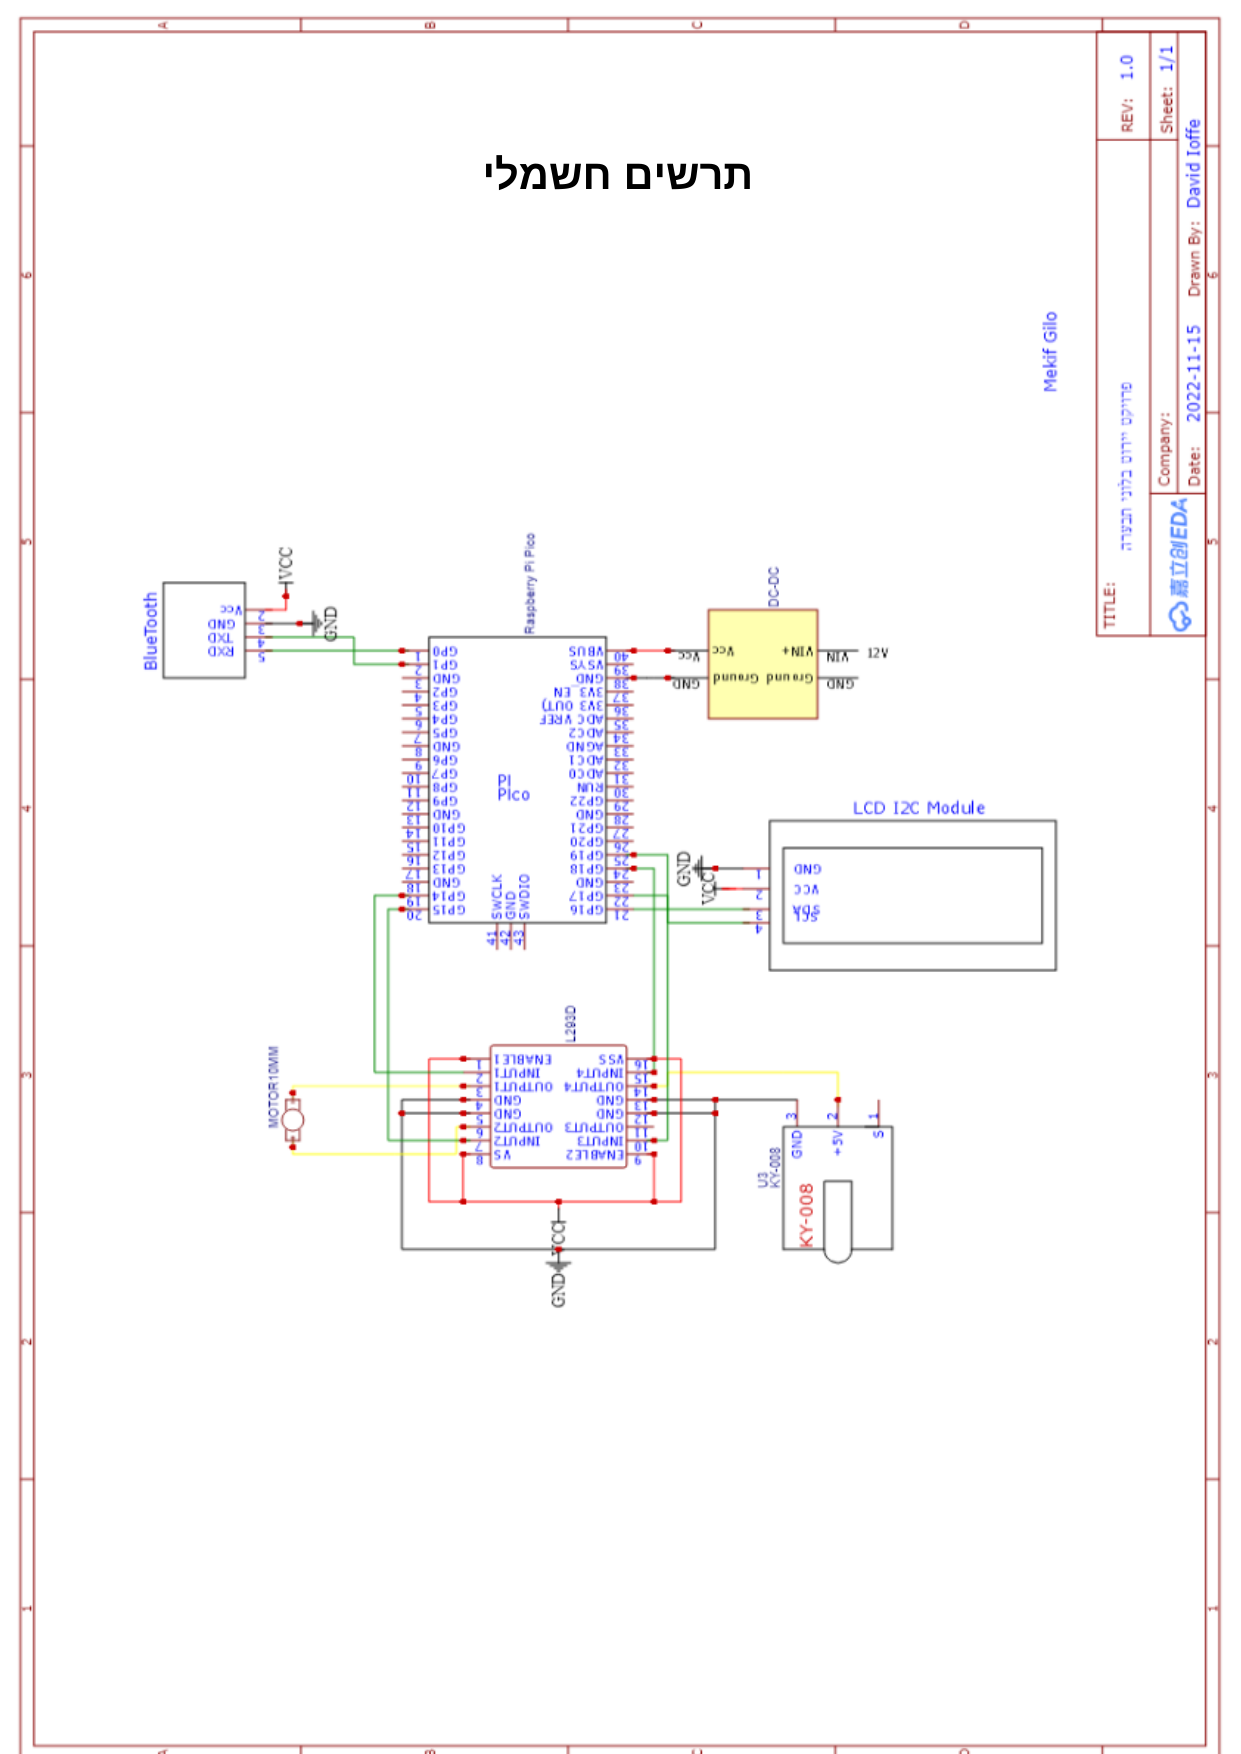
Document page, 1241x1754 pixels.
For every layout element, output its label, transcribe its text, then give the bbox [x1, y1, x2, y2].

picture [7, 7, 1233, 150]
text תרשים חשמלי [0, 150, 1236, 198]
picture [7, 198, 1233, 1754]
